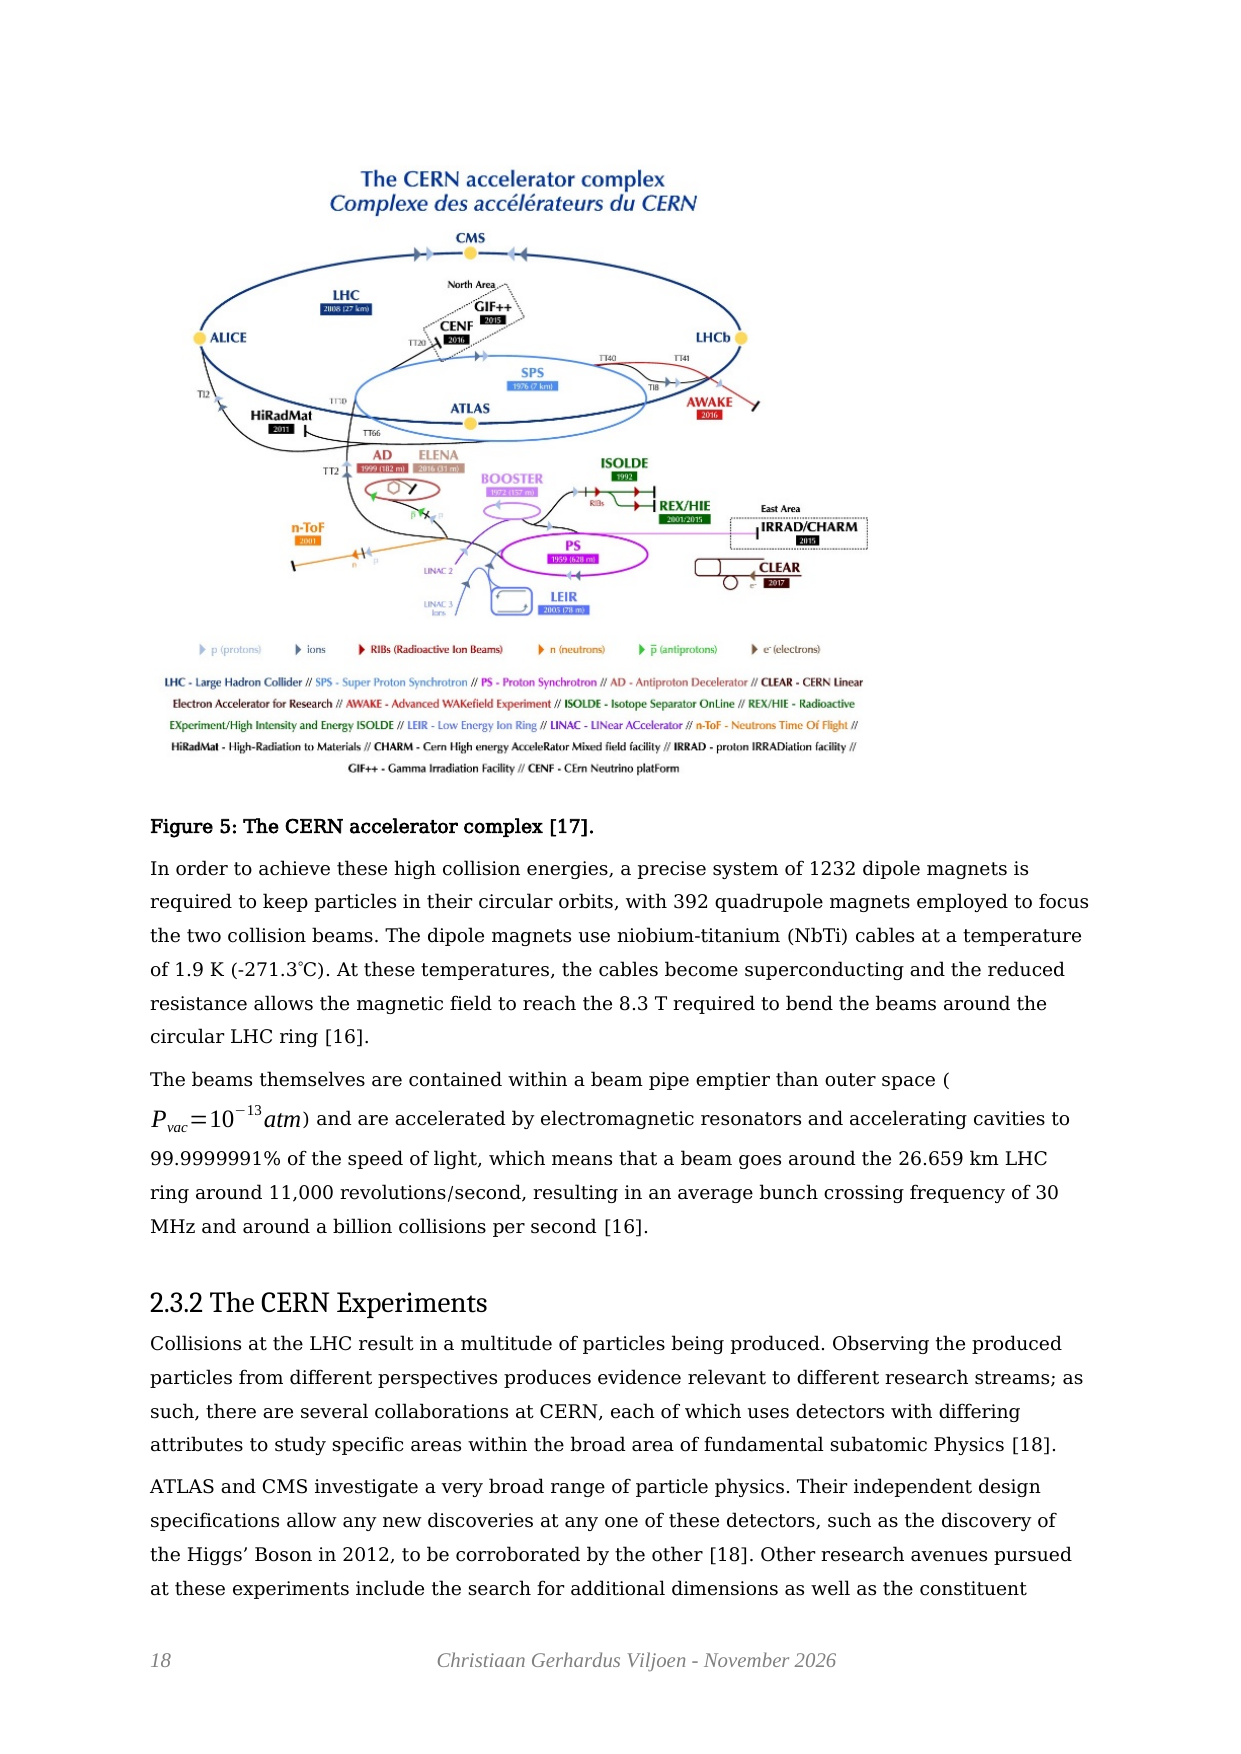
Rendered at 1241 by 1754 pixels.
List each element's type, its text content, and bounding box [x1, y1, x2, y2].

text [150, 1475, 1090, 1599]
subtitle The CERN Experiments [150, 1286, 1090, 1319]
text Collisions at the LHC result in a multitude of particles being produced. Observing the produced particles from different perspectives produces evidence relevant to different research streams; as such, there are several collaborations at CERN, each of which uses detectors with differing attributes to study specific areas within the broad area of fundamental subatomic Physics . [150, 1332, 1090, 1456]
text In order to achieve these high collision energies, a precise system of 1232 dipole magnets is required to keep particles in their circular orbits, with 392 quadrupole magnets employed to focus the two collision beams. The dipole magnets use niobium-titanium (NbTi) cables at a temperature of 1.9 K (-271.3C). At these temperatures, the cables become superconducting and the reduced resistance allows the magnetic field to reach the 8.3 T required to bend the beams around the circular LHC ring . [150, 856, 1090, 1048]
text The beams themselves are contained within a beam pipe emptier than outer space () and are accelerated by electromagnetic resonators and accelerating cavities to 99.9999991% of the speed of light, which means that a beam goes around the 26.659 km LHC ring around 11,000 revolutions/second, resulting in an average bunch crossing frequency of 30 MHz and around a billion collisions per second . [150, 1067, 1090, 1237]
text Figure 5: The CERN accelerator complex . [150, 814, 1090, 837]
picture [150, 150, 876, 795]
